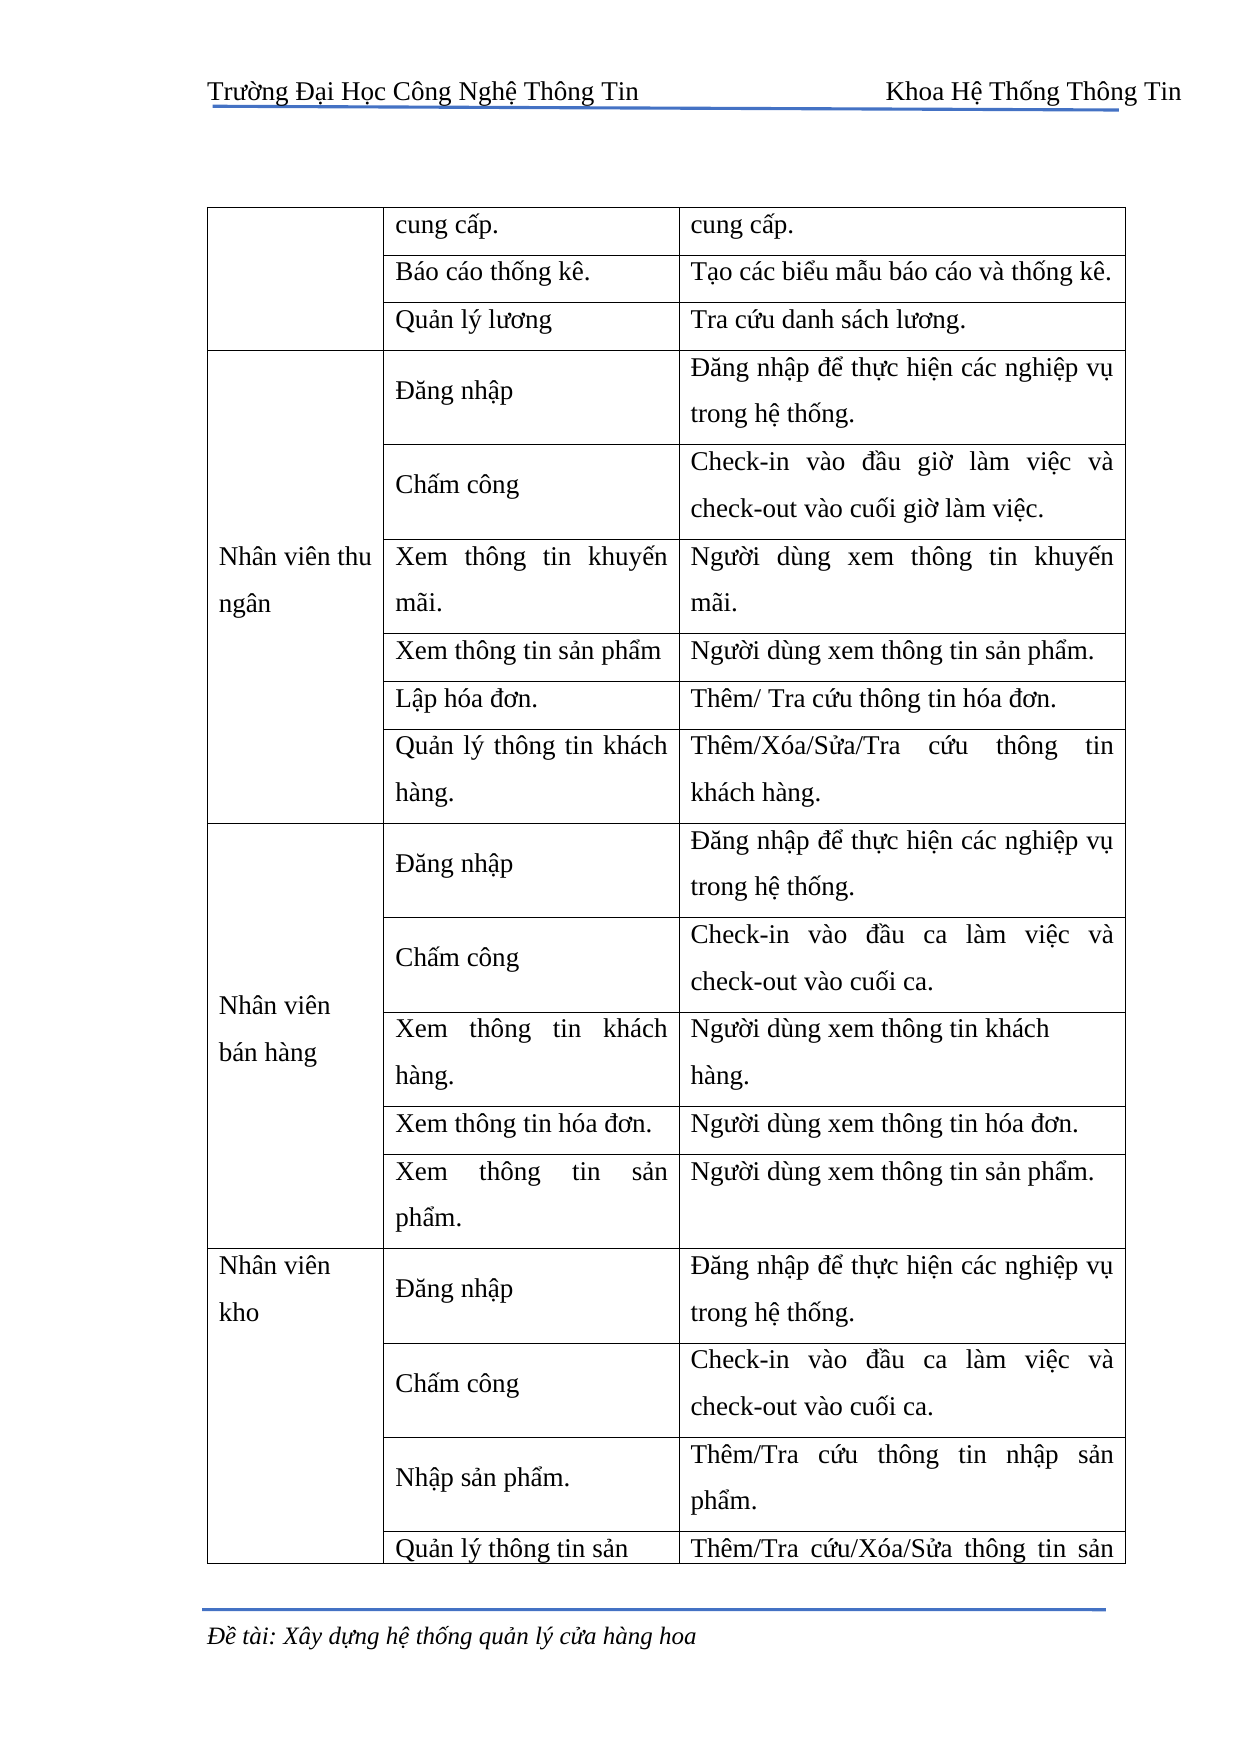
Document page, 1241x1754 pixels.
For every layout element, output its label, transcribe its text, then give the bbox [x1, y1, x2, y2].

table_cell Nhập sản phẩm. [384, 1438, 679, 1531]
table_cell Người dùng xem thông tin khuyến mãi. [680, 540, 1125, 633]
table_cell Người dùng xem thông tin sản phẩm. [680, 1155, 1125, 1248]
table_cell Chấm công [384, 445, 679, 539]
table_cell Đăng nhập để thực hiện các nghiệp vụ trong hệ thống. [680, 1249, 1125, 1342]
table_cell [680, 208, 1125, 254]
table_cell Báo cáo thống kê. [384, 256, 679, 302]
table_cell Thêm/Xóa/Sửa/Tra cứu thông tin khách hàng. [680, 730, 1125, 823]
table_cell Xem thông tin hóa đơn. [384, 1107, 679, 1154]
table_cell Đăng nhập để thực hiện các nghiệp vụ trong hệ thống. [680, 824, 1125, 917]
table_cell Nhân viên bán hàng [208, 824, 383, 1248]
table_cell Đăng nhập để thực hiện các nghiệp vụ trong hệ thống. [680, 351, 1125, 444]
table_cell Đăng nhập [384, 351, 679, 444]
table_cell Xem thông tin sản phẩm [384, 634, 679, 681]
table_cell Người dùng xem thông tin hóa đơn. [680, 1107, 1125, 1154]
table_cell Lập hóa đơn. [384, 682, 679, 728]
table_cell Xem thông tin sản phẩm. [384, 1155, 679, 1248]
table_cell Nhân viên thu ngân [208, 351, 383, 823]
table_cell Người dùng xem thông tin sản phẩm. [680, 634, 1125, 681]
table_cell Check-in vào đầu giờ làm việc và check-out vào cuối giờ làm việc. [680, 445, 1125, 539]
table_cell Quản lý thông tin khách hàng. [384, 730, 679, 823]
table_cell Tạo các biểu mẫu báo cáo và thống kê. [680, 256, 1125, 302]
table_cell Chấm công [384, 918, 679, 1012]
table_cell Thêm/ Tra cứu thông tin hóa đơn. [680, 682, 1125, 728]
table_cell Xem thông tin khách hàng. [384, 1013, 679, 1106]
table_cell Tra cứu danh sách lương. [680, 303, 1125, 350]
table_cell Đăng nhập [384, 824, 679, 917]
table_cell Người dùng xem thông tin khách hàng. [680, 1013, 1125, 1106]
table_cell Nhân viên kho [208, 1249, 383, 1563]
table_cell Quản lý lương [384, 303, 679, 350]
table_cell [680, 1532, 1125, 1563]
table_cell Xem thông tin khuyến mãi. [384, 540, 679, 633]
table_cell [384, 1532, 679, 1563]
table_cell Check-in vào đầu ca làm việc và check-out vào cuối ca. [680, 918, 1125, 1012]
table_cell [384, 208, 679, 254]
table_cell Check-in vào đầu ca làm việc và check-out vào cuối ca. [680, 1344, 1125, 1437]
table_cell Đăng nhập [384, 1249, 679, 1342]
table_cell Thêm/Tra cứu thông tin nhập sản phẩm. [680, 1438, 1125, 1531]
table_cell Chấm công [384, 1344, 679, 1437]
